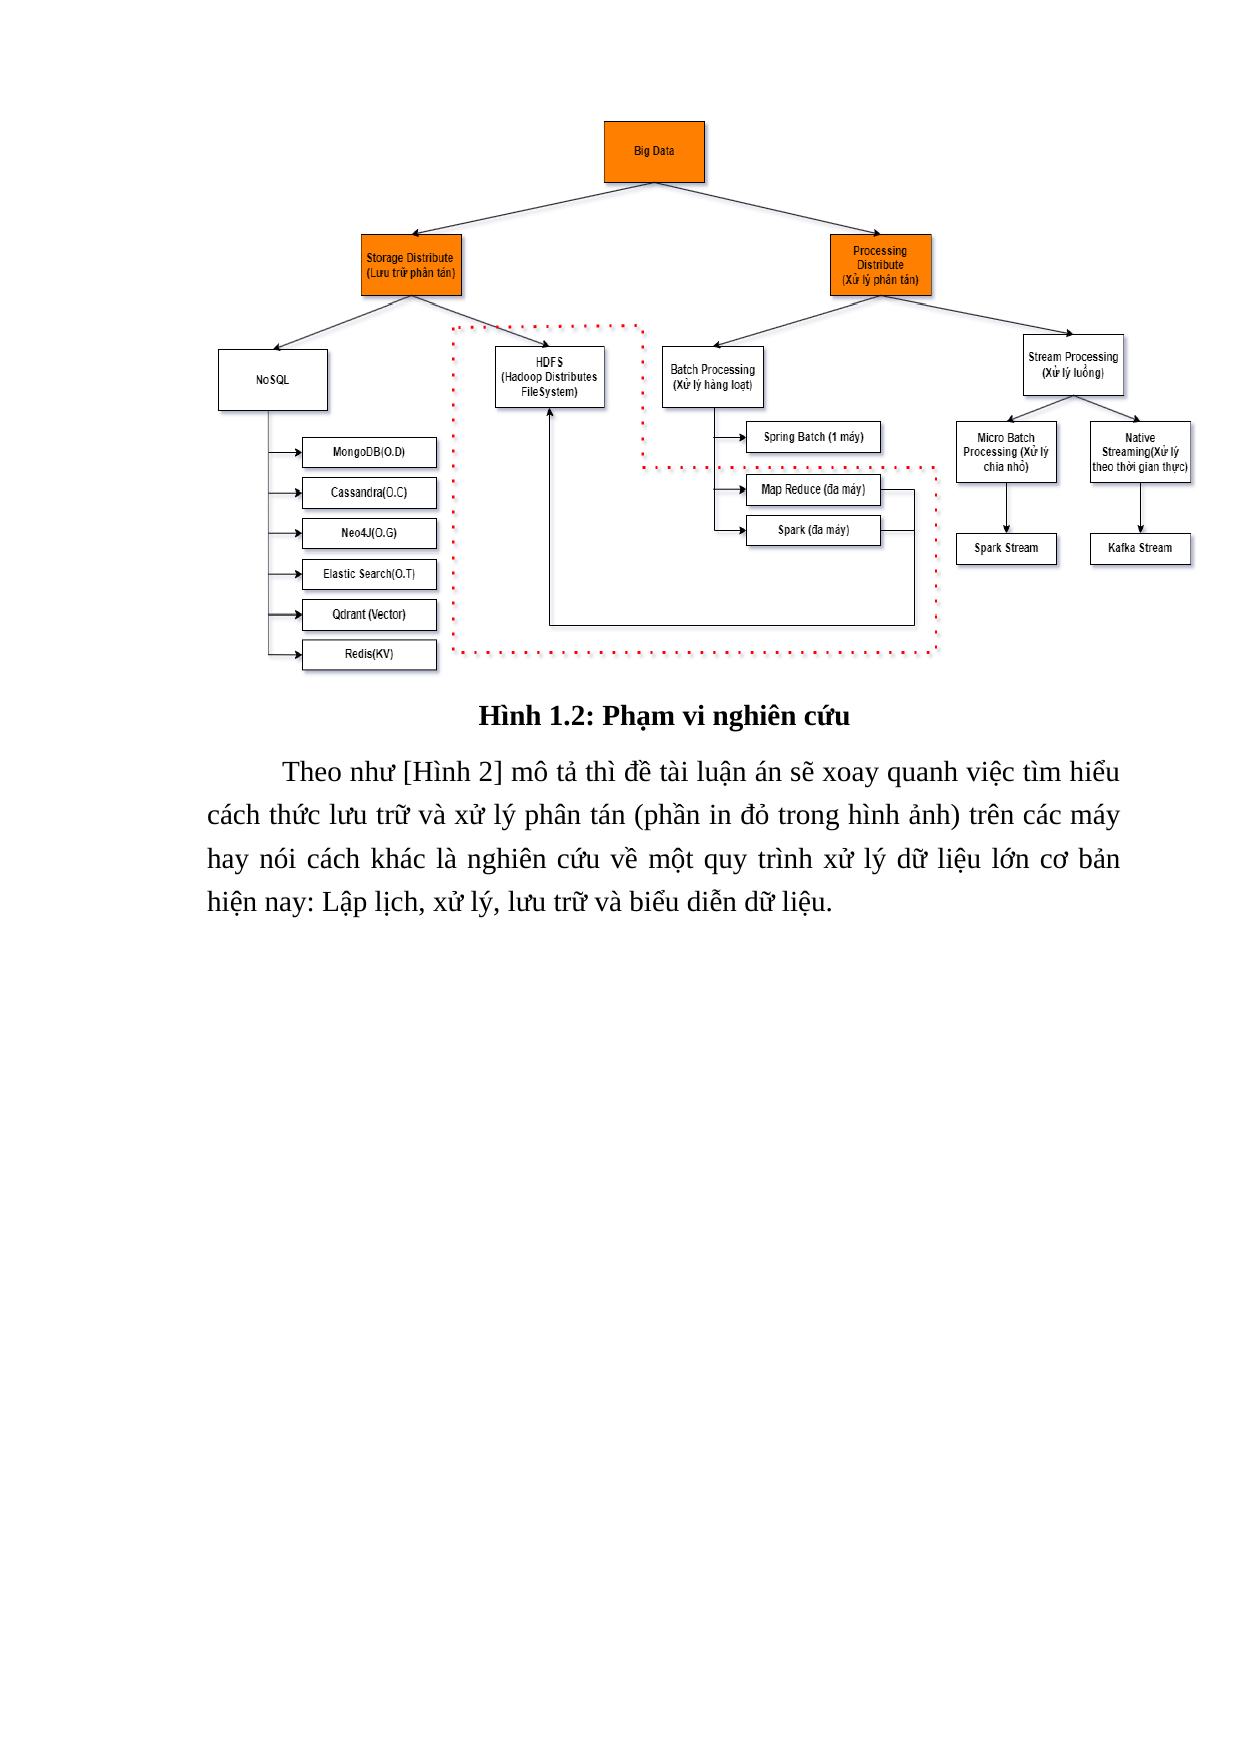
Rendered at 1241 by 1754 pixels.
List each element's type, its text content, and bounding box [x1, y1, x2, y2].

text Theo như [Hình 2] mô tả thì đề tài luận án sẽ xoay quanh việc tìm hiểu cách thức lưu trữ và xử lý phân tán (phần in đỏ trong hình ảnh) trên các máy hay nói cách khác là nghiên cứu về một quy trình xử lý dữ liệu lớn cơ bản hiện nay: Lập lịch, xử lý, lưu trữ và biểu diễn dữ liệu. [207, 754, 1122, 918]
picture [206, 118, 1206, 678]
text Hình 1.2: Phạm vi nghiên cứu [207, 698, 1122, 731]
